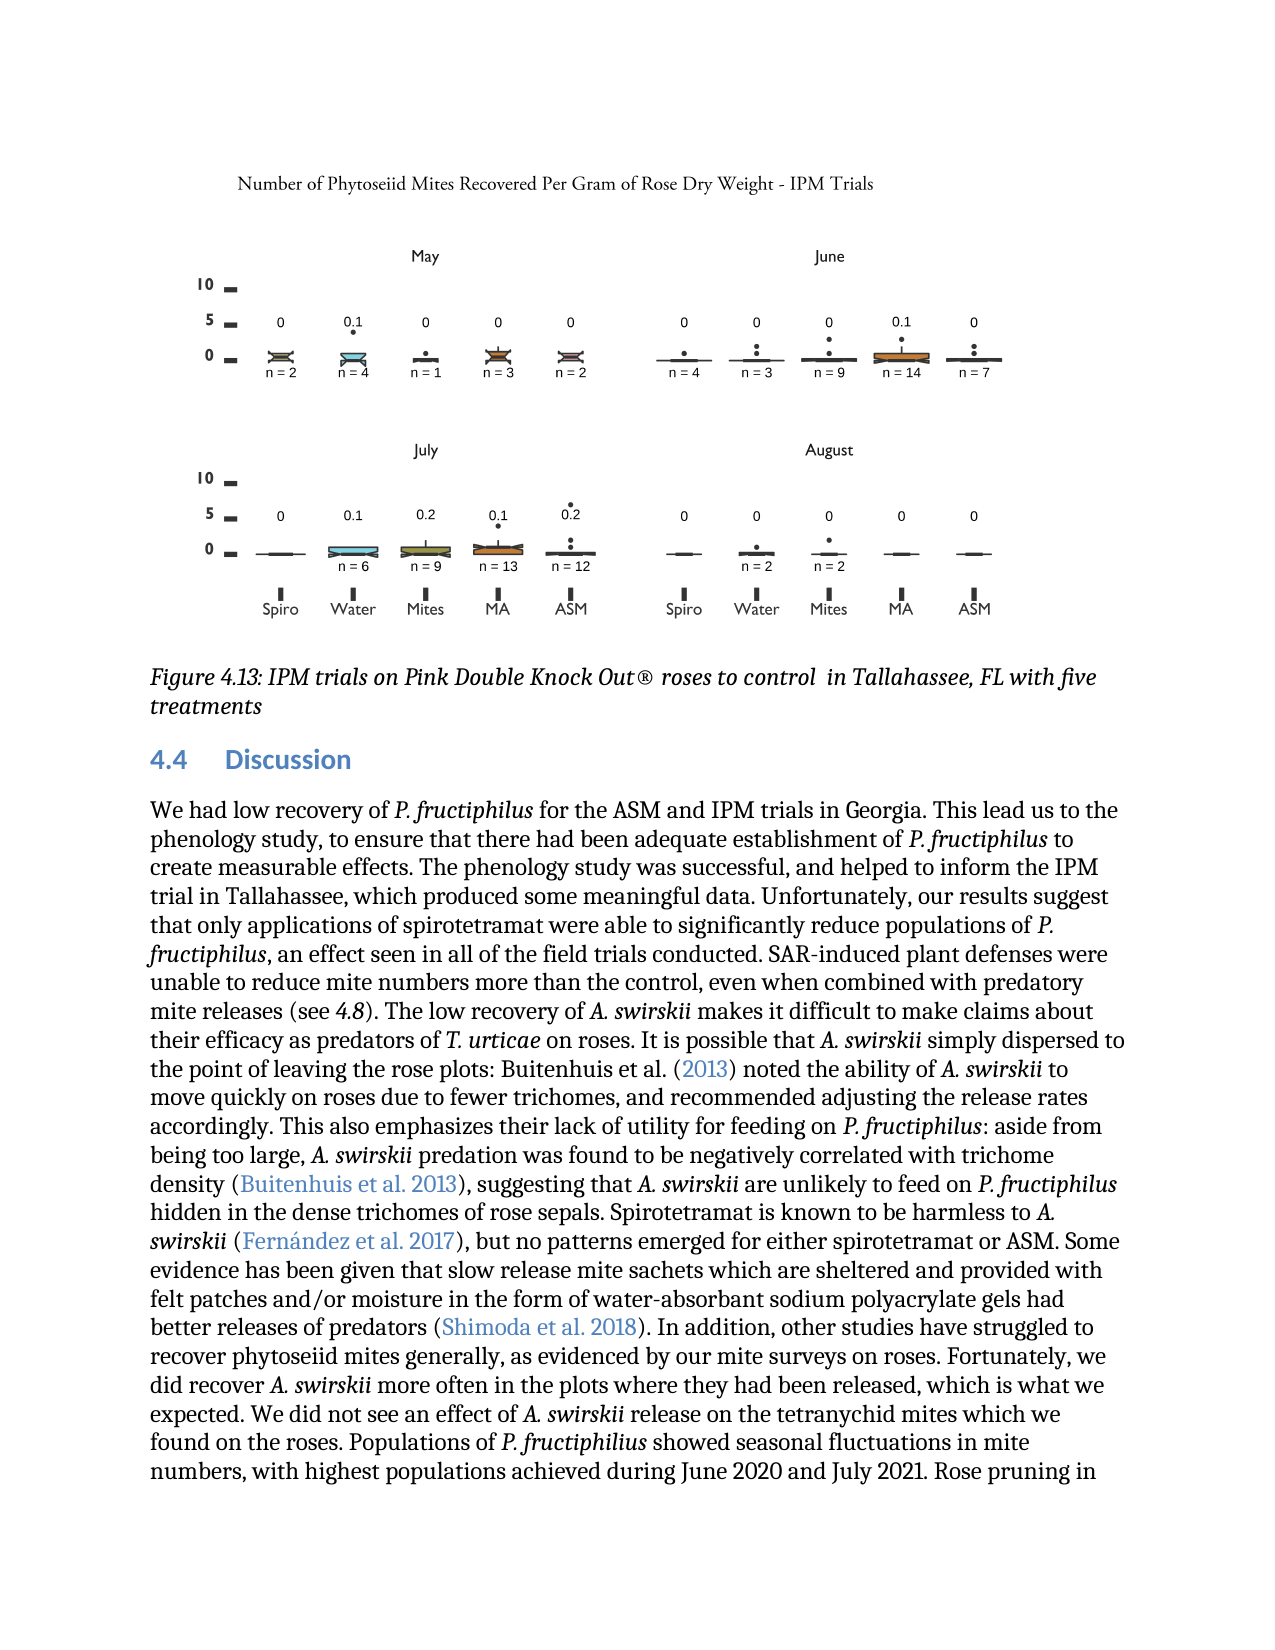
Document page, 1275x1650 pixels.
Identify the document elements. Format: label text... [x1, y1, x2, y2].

text Figure 4.13: IPM trials on Pink Double Knock Out® roses to control in Tallahassee, FL with five treatments [150, 663, 1125, 721]
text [150, 796, 1125, 1486]
picture [168, 150, 1044, 643]
subtitle 4.4 Discussion [150, 741, 1125, 777]
